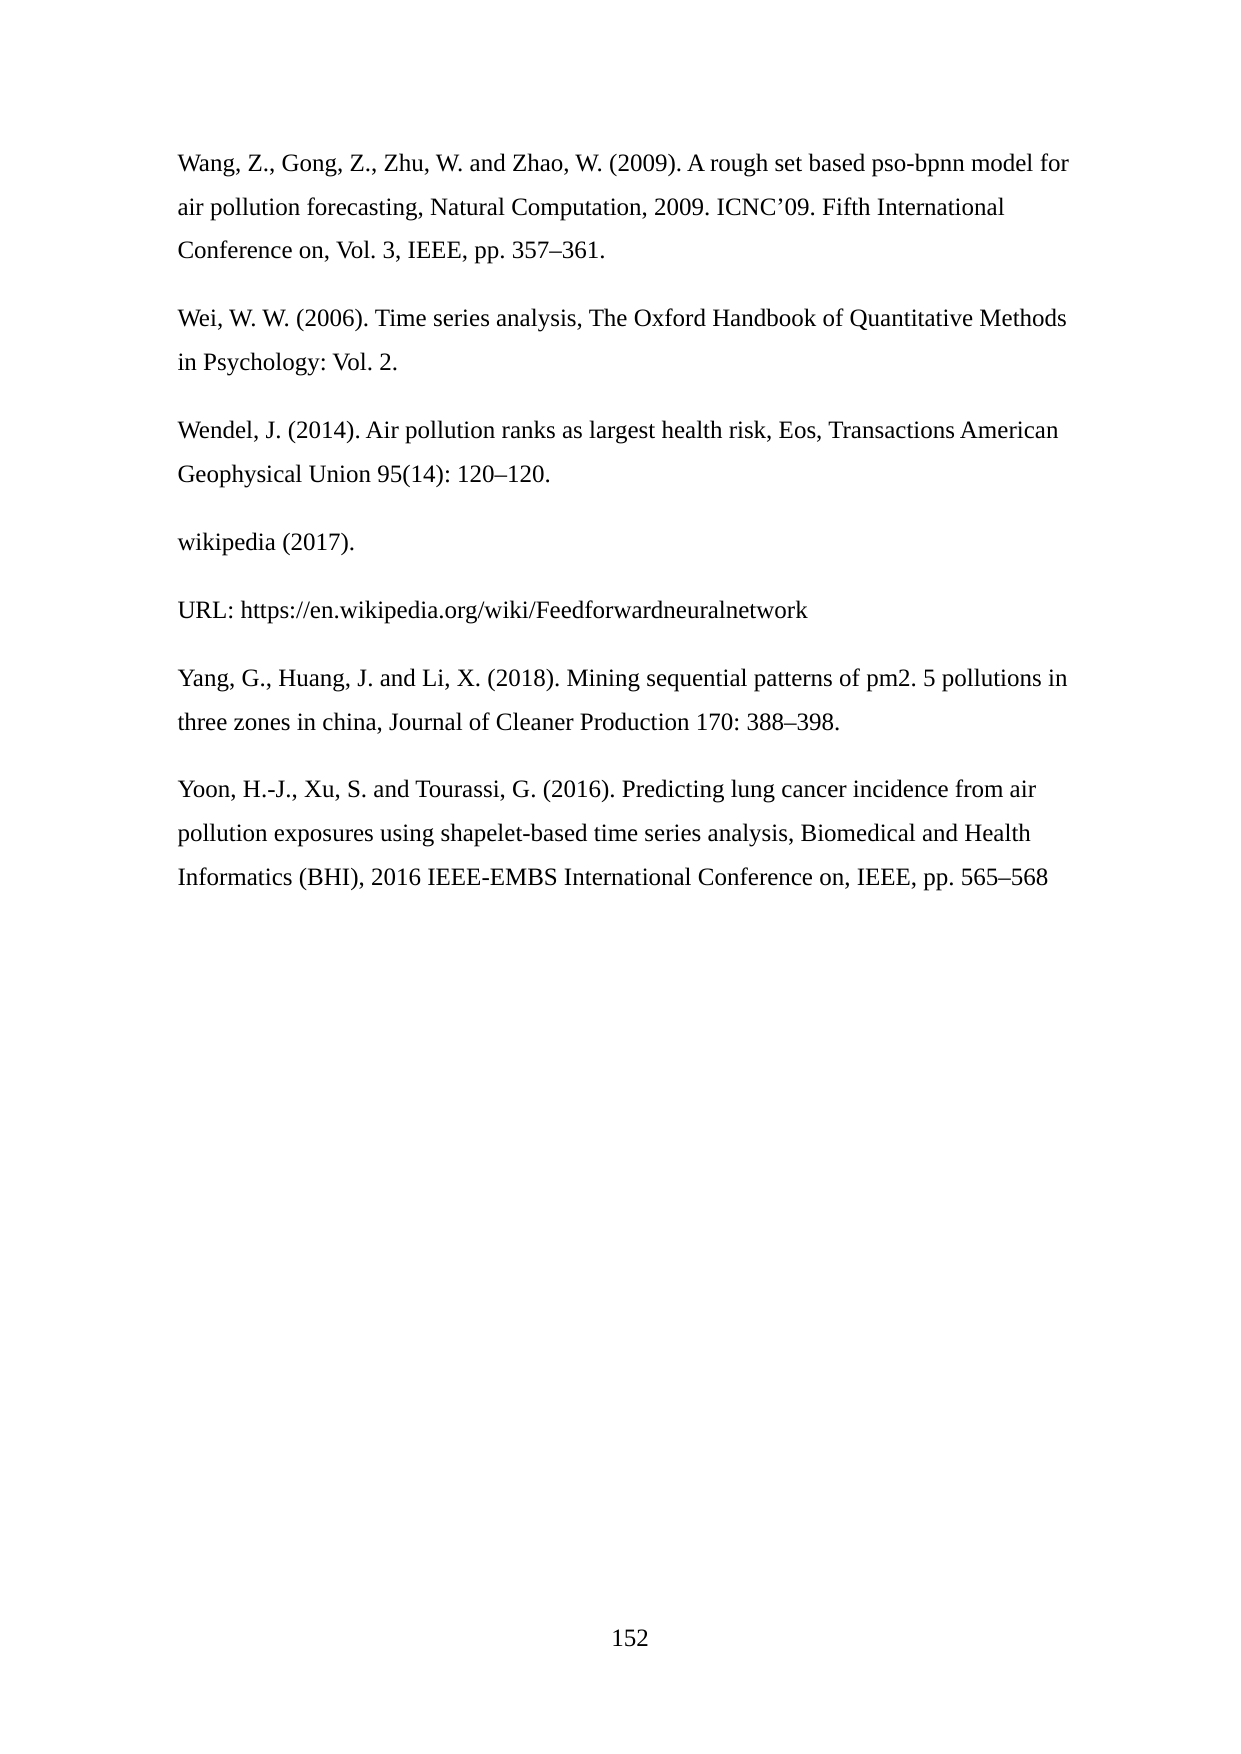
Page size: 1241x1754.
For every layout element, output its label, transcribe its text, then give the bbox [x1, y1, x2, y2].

text Yang, G., Huang, J. and Li, X. (2018). Mining sequential patterns of pm2. 5 pollutions in three zones in china, Journal of Cleaner Production 170: 388–398. [177, 663, 1083, 735]
text wikipedia (2017). [177, 527, 1083, 556]
text Wei, W. W. (2006). Time series analysis, The Oxford Handbook of Quantitative Methods in Psychology: Vol. 2. [177, 303, 1083, 376]
text URL: https://en.wikipedia.org/wiki/Feedforwardneuralnetwork [177, 595, 1083, 623]
text Wendel, J. (2014). Air pollution ranks as largest health risk, Eos, Transactions American Geophysical Union 95(14): 120–120. [177, 415, 1083, 488]
text Yoon, H.-J., Xu, S. and Tourassi, G. (2016). Predicting lung cancer incidence from air pollution exposures using shapelet-based time series analysis, Biomedical and Health Informatics (BHI), 2016 IEEE-EMBS International Conference on, IEEE, pp. 565–568 [177, 774, 1083, 891]
text Wang, Z., Gong, Z., Zhu, W. and Zhao, W. (2009). A rough set based pso-bpnn model for air pollution forecasting, Natural Computation, 2009. ICNC’09. Fifth International Conference on, Vol. 3, IEEE, pp. 357–361. [177, 148, 1083, 264]
